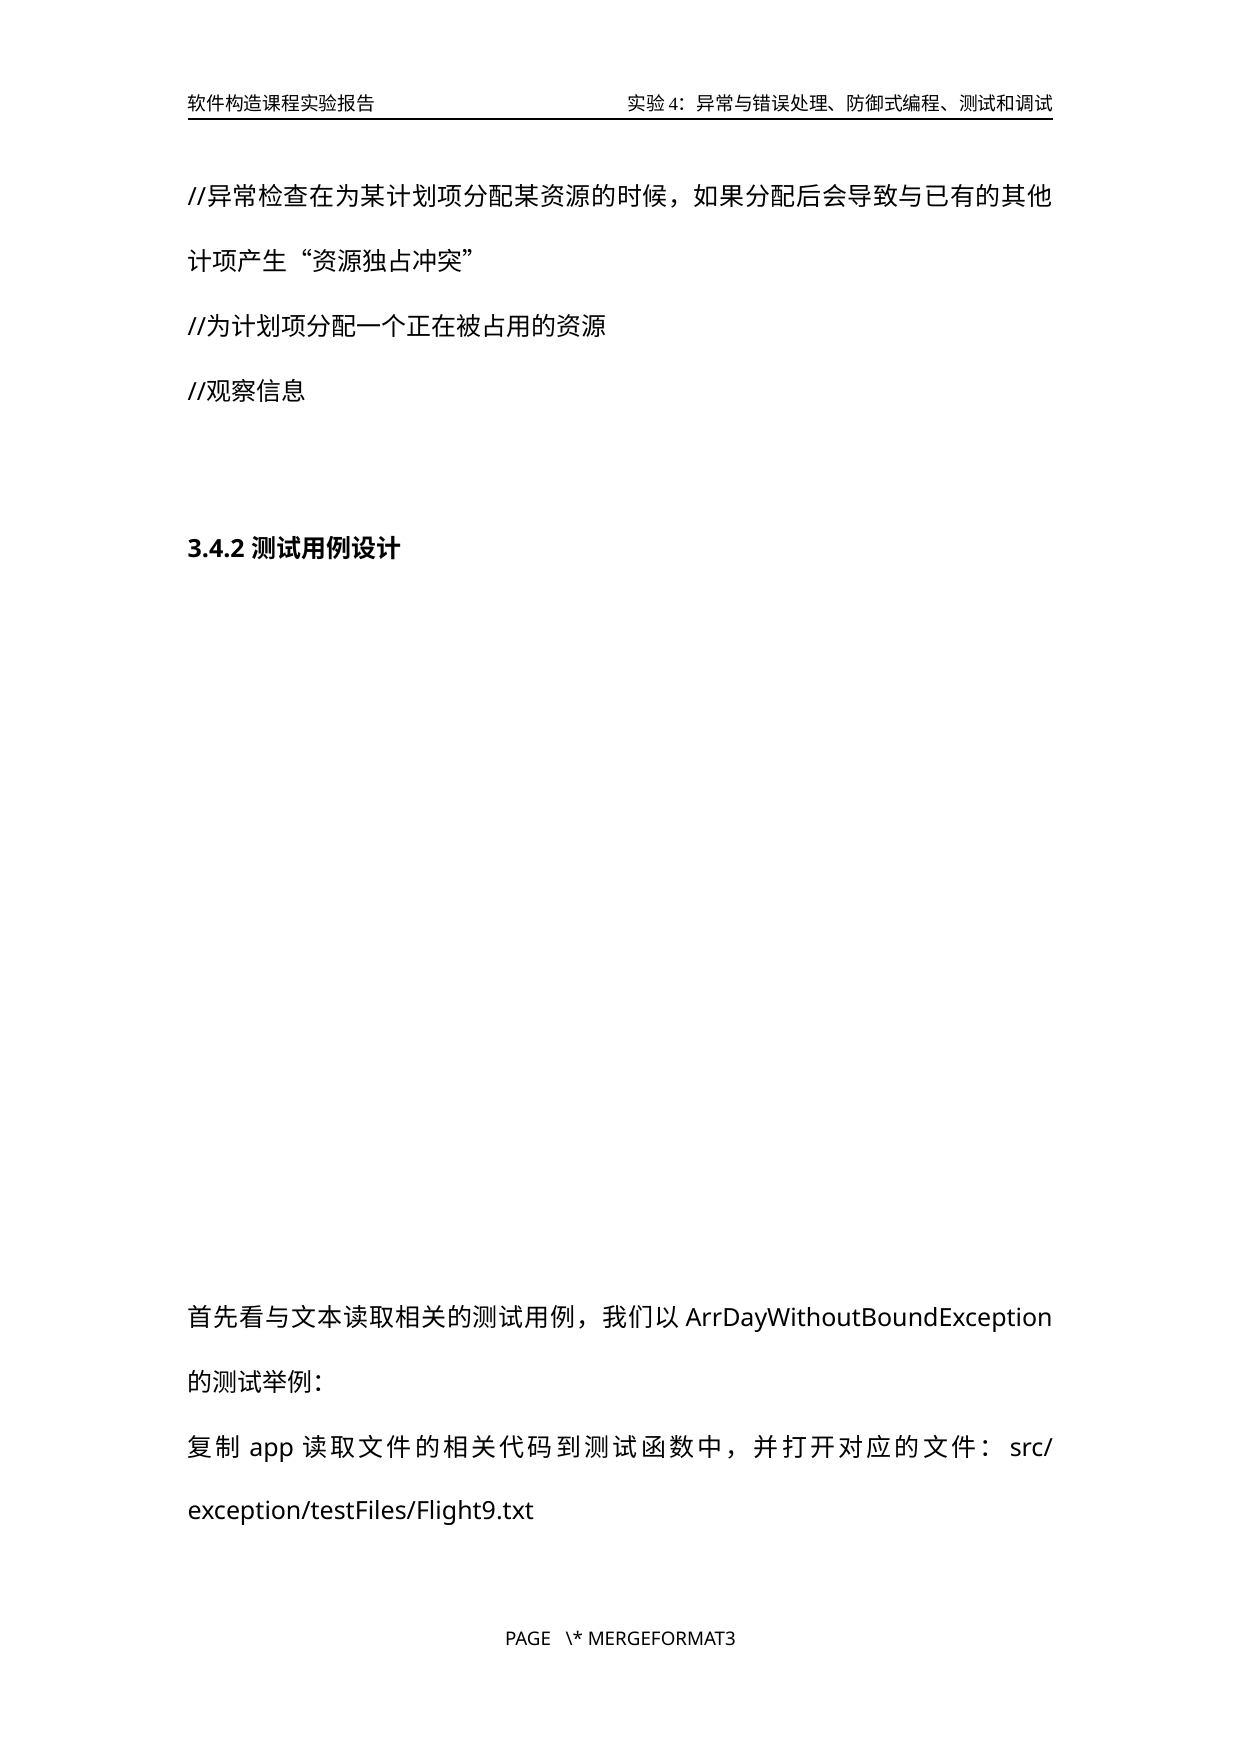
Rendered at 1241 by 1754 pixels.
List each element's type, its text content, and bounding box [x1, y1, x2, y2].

text 复制app读取文件的相关代码到测试函数中，并打开对应的文件：src/exception/testFiles/Flight9.txt [187, 1413, 1053, 1543]
text 首先看与文本读取相关的测试用例，我们以ArrDayWithoutBoundException的测试举例： [187, 1283, 1053, 1413]
text //为计划项分配一个正在被占用的资源 [187, 292, 1053, 357]
text //异常检查在为某计划项分配某资源的时候，如果分配后会导致与已有的其他计项产生“资源独占冲突” [187, 162, 1053, 292]
subtitle 测试用例设计 [187, 514, 1053, 579]
text //观察信息 [187, 357, 1053, 422]
